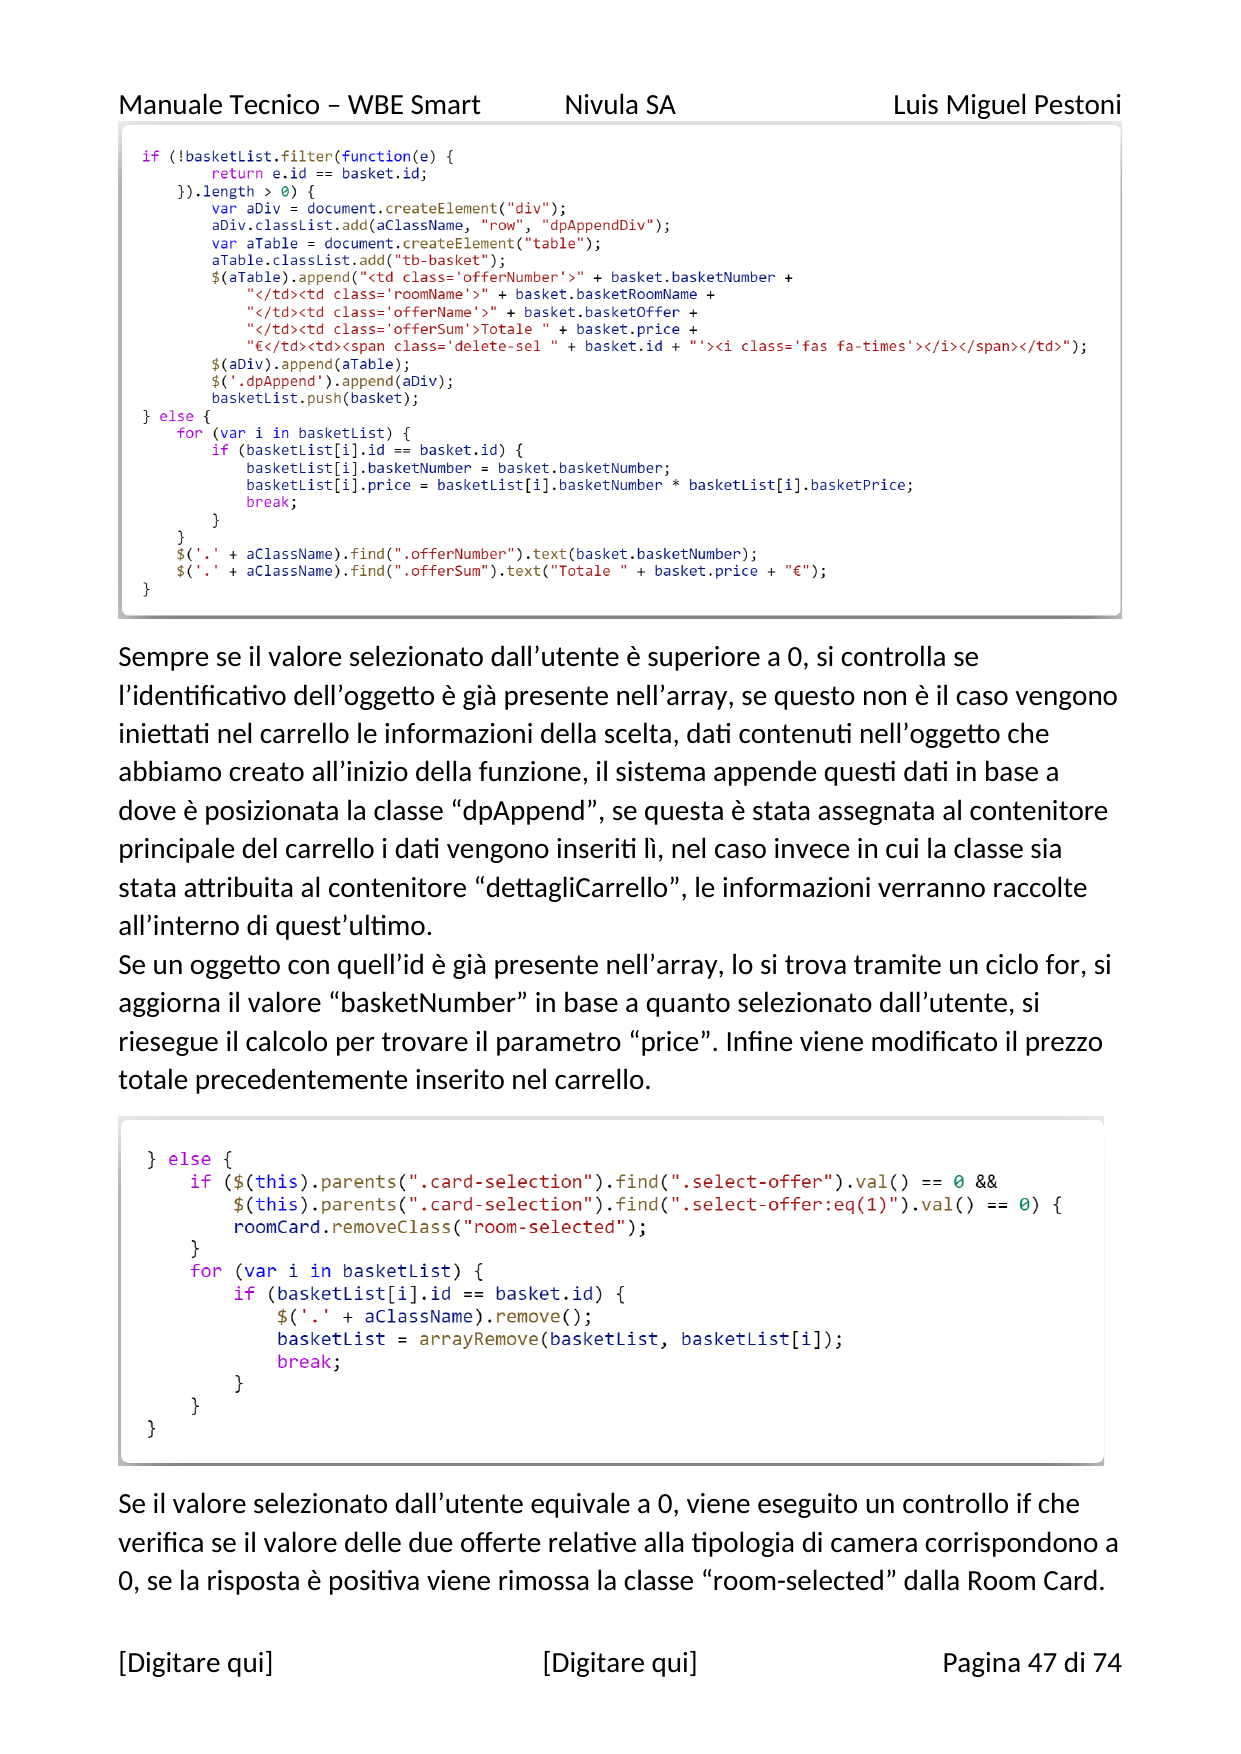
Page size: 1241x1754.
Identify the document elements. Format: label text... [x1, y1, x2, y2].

picture [118, 1116, 1105, 1466]
text Sempre se il valore selezionato dall’utente è superiore a 0, si controlla se l’identificativo dell’oggetto è già presente nell’array, se questo non è il caso vengono iniettati nel carrello le informazioni della scelta, dati contenuti nell’oggetto che abbiamo creato all’inizio della funzione, il sistema appende questi dati in base a dove è posizionata la classe “dpAppend”, se questa è stata assegnata al contenitore principale del carrello i dati vengono inseriti lì, nel caso invece in cui la classe sia stata attribuita al contenitore “dettagliCarrello”, le informazioni verranno raccolte all’interno di quest’ultimo. Se un oggetto con quell’id è già presente nell’array, lo si trova tramite un ciclo for, si aggiorna il valore “basketNumber” in base a quanto selezionato dall’utente, si riesegue il calcolo per trovare il parametro “price”. Infine viene modificato il prezzo totale precedentemente inserito nel carrello. [118, 638, 1122, 1097]
text Se il valore selezionato dall’utente equivale a 0, viene eseguito un controllo if che verifica se il valore delle due offerte relative alla tipologia di camera corrispondono a 0, se la risposta è positiva viene rimossa la classe “room-selected” dalla Room Card. [118, 1486, 1122, 1598]
picture [118, 121, 1123, 619]
